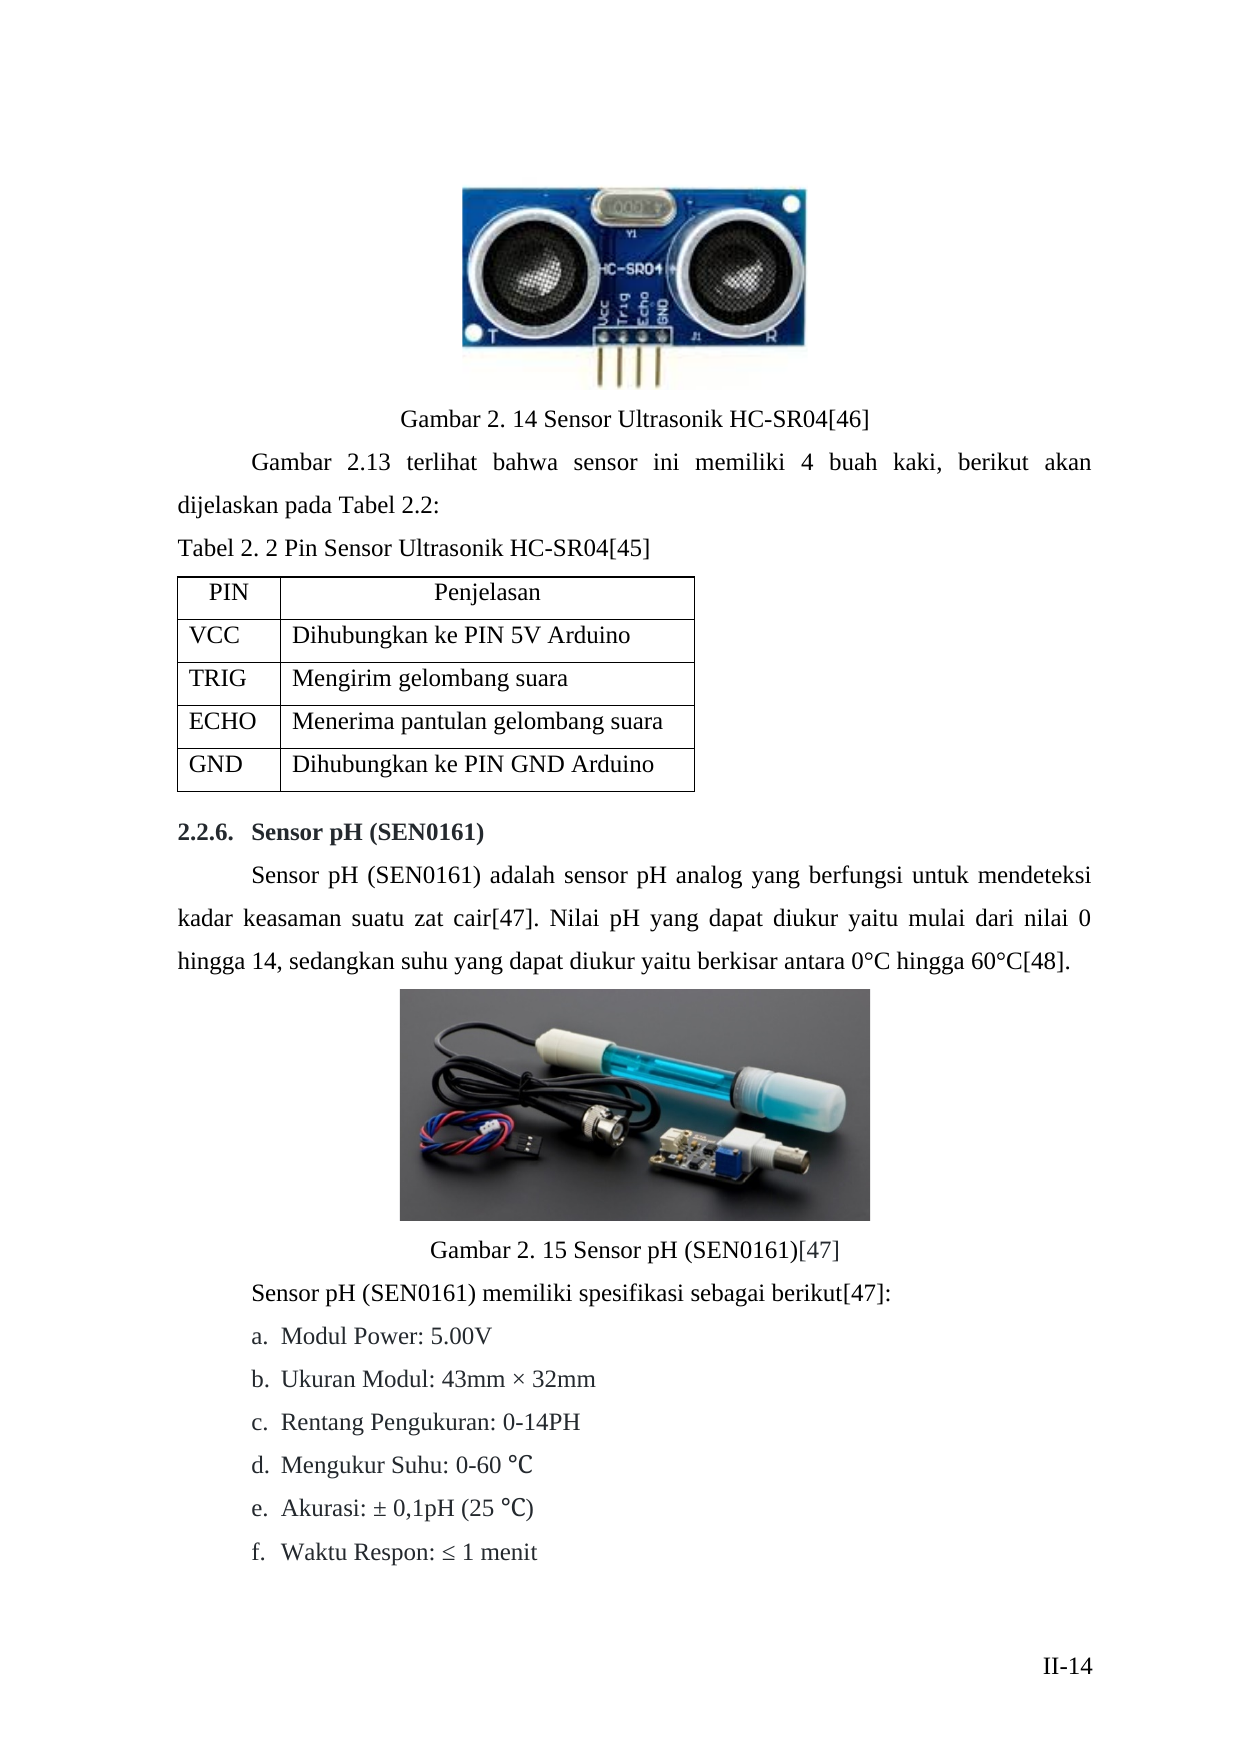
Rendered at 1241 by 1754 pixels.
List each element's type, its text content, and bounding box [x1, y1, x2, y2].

list Rentang Pengukuran: 0-14PH [251, 1407, 1092, 1436]
list Ukuran Modul: 43mm × 32mm [251, 1364, 1092, 1393]
table_cell TRIG [178, 663, 280, 705]
text Gambar 2. 15 Sensor pH (SEN0161)[47] [177, 1235, 1092, 1263]
list Akurasi: ± 0,1pH (25 ℃) [251, 1493, 1092, 1522]
list Mengukur Suhu: 0-60 ℃ [251, 1450, 1092, 1479]
picture [462, 177, 808, 390]
table_cell VCC [178, 620, 280, 662]
list Gambar 2.13 terlihat bahwa sensor ini memiliki 4 buah kaki, berikut akan dijelaskan pada Tabel 2.2: [177, 447, 1092, 519]
subtitle Sensor pH (SEN0161) [177, 817, 1092, 846]
table_header PIN [178, 578, 280, 619]
list Modul Power: 5.00V [251, 1321, 1092, 1350]
table_cell Menerima pantulan gelombang suara [281, 706, 694, 748]
list Sensor pH (SEN0161) adalah sensor pH analog yang berfungsi untuk mendeteksi kadar keasaman suatu zat cair[47]. Nilai pH yang dapat diukur yaitu mulai dari nilai 0 hingga 14, sedangkan suhu yang dapat diukur yaitu berkisar antara 0°C hingga 60°C[48]. [177, 860, 1092, 975]
picture [399, 989, 871, 1221]
table_cell GND [178, 749, 280, 791]
table_header Penjelasan [281, 578, 694, 619]
table_cell Dihubungkan ke PIN 5V Arduino [281, 620, 694, 662]
table_cell Mengirim gelombang suara [281, 663, 694, 705]
list Waktu Respon: ≤ 1 menit [251, 1537, 1092, 1565]
table_cell ECHO [178, 706, 280, 748]
text Gambar 2. 14 Sensor Ultrasonik HC-SR04[46] [177, 404, 1092, 433]
list Sensor pH (SEN0161) memiliki spesifikasi sebagai berikut[47]: [177, 1278, 1092, 1307]
table_cell Dihubungkan ke PIN GND Arduino [281, 749, 694, 791]
text Tabel 2. 2 Pin Sensor Ultrasonik HC-SR04[45] [177, 533, 1092, 562]
